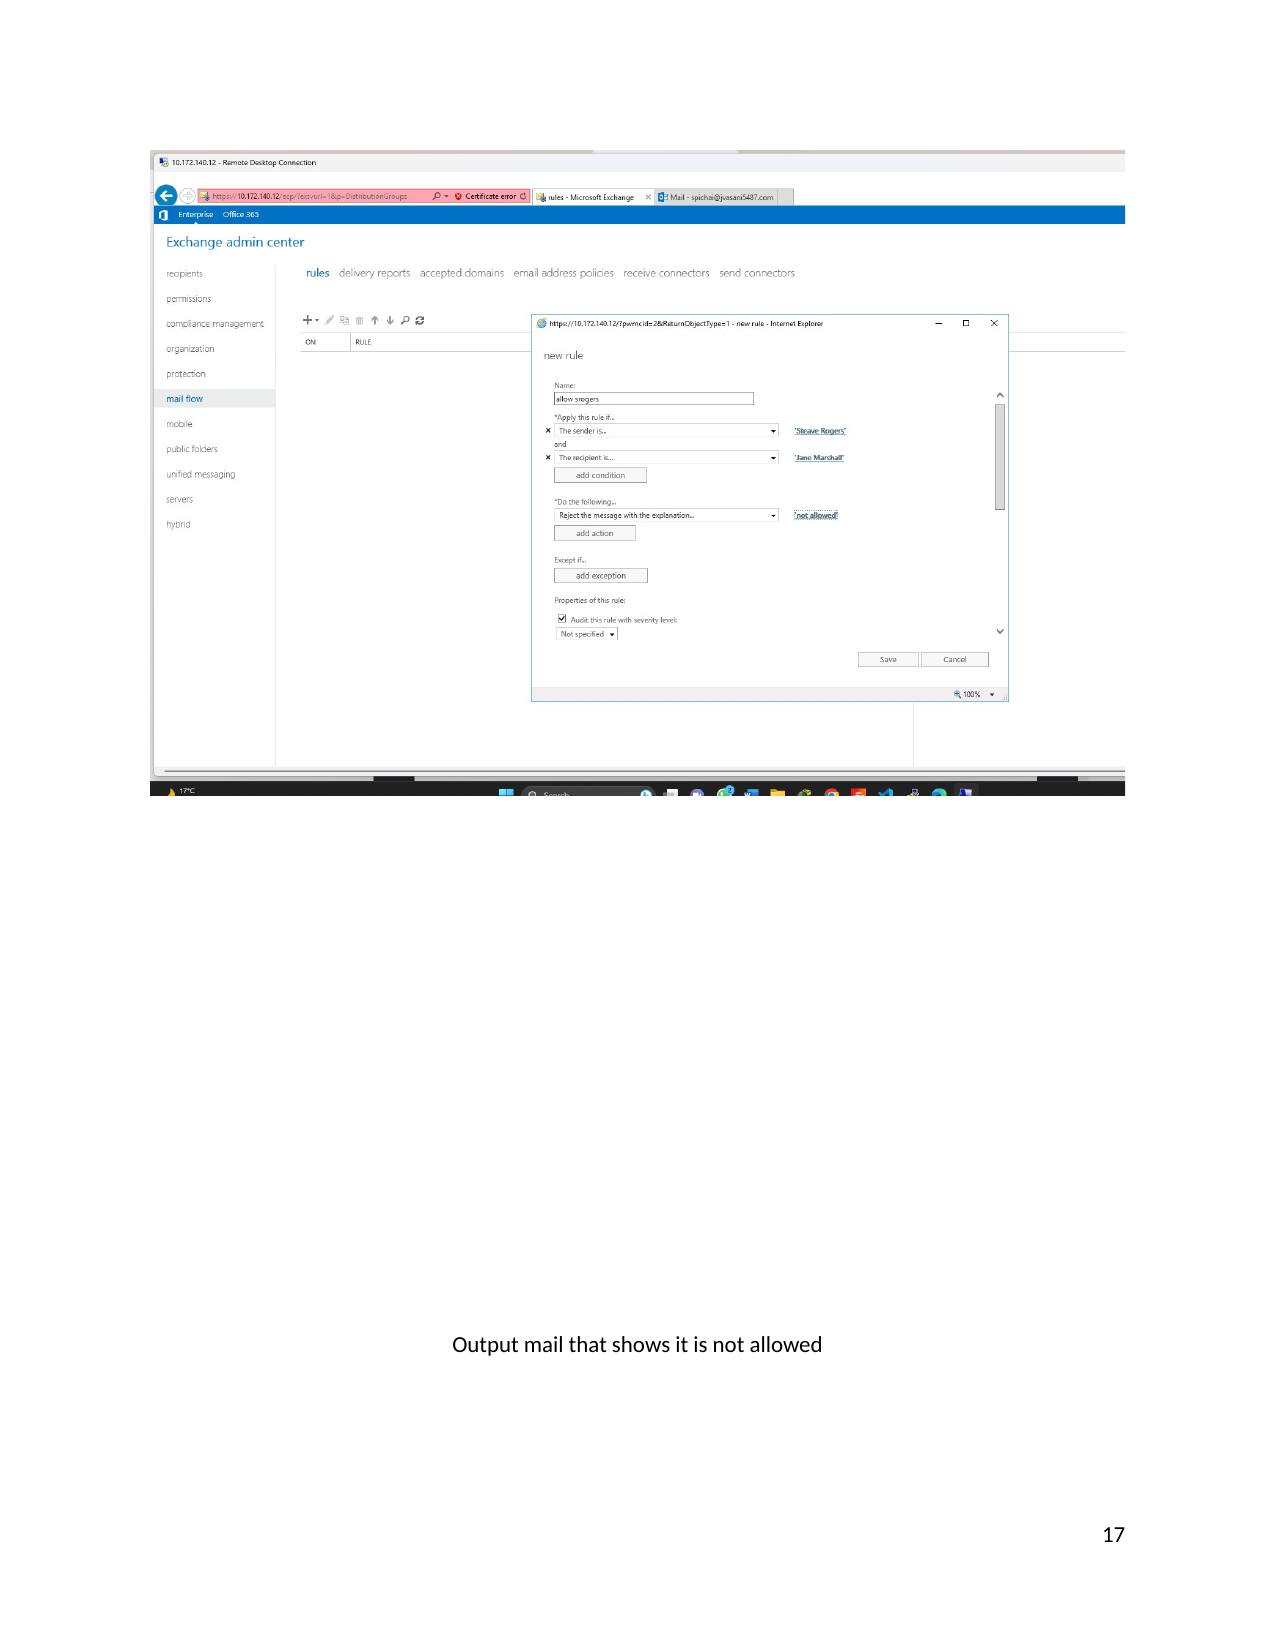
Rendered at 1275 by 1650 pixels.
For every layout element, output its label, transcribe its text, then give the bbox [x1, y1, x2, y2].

text Output mail that shows it is not allowed [150, 1330, 1125, 1358]
picture [150, 150, 1125, 796]
